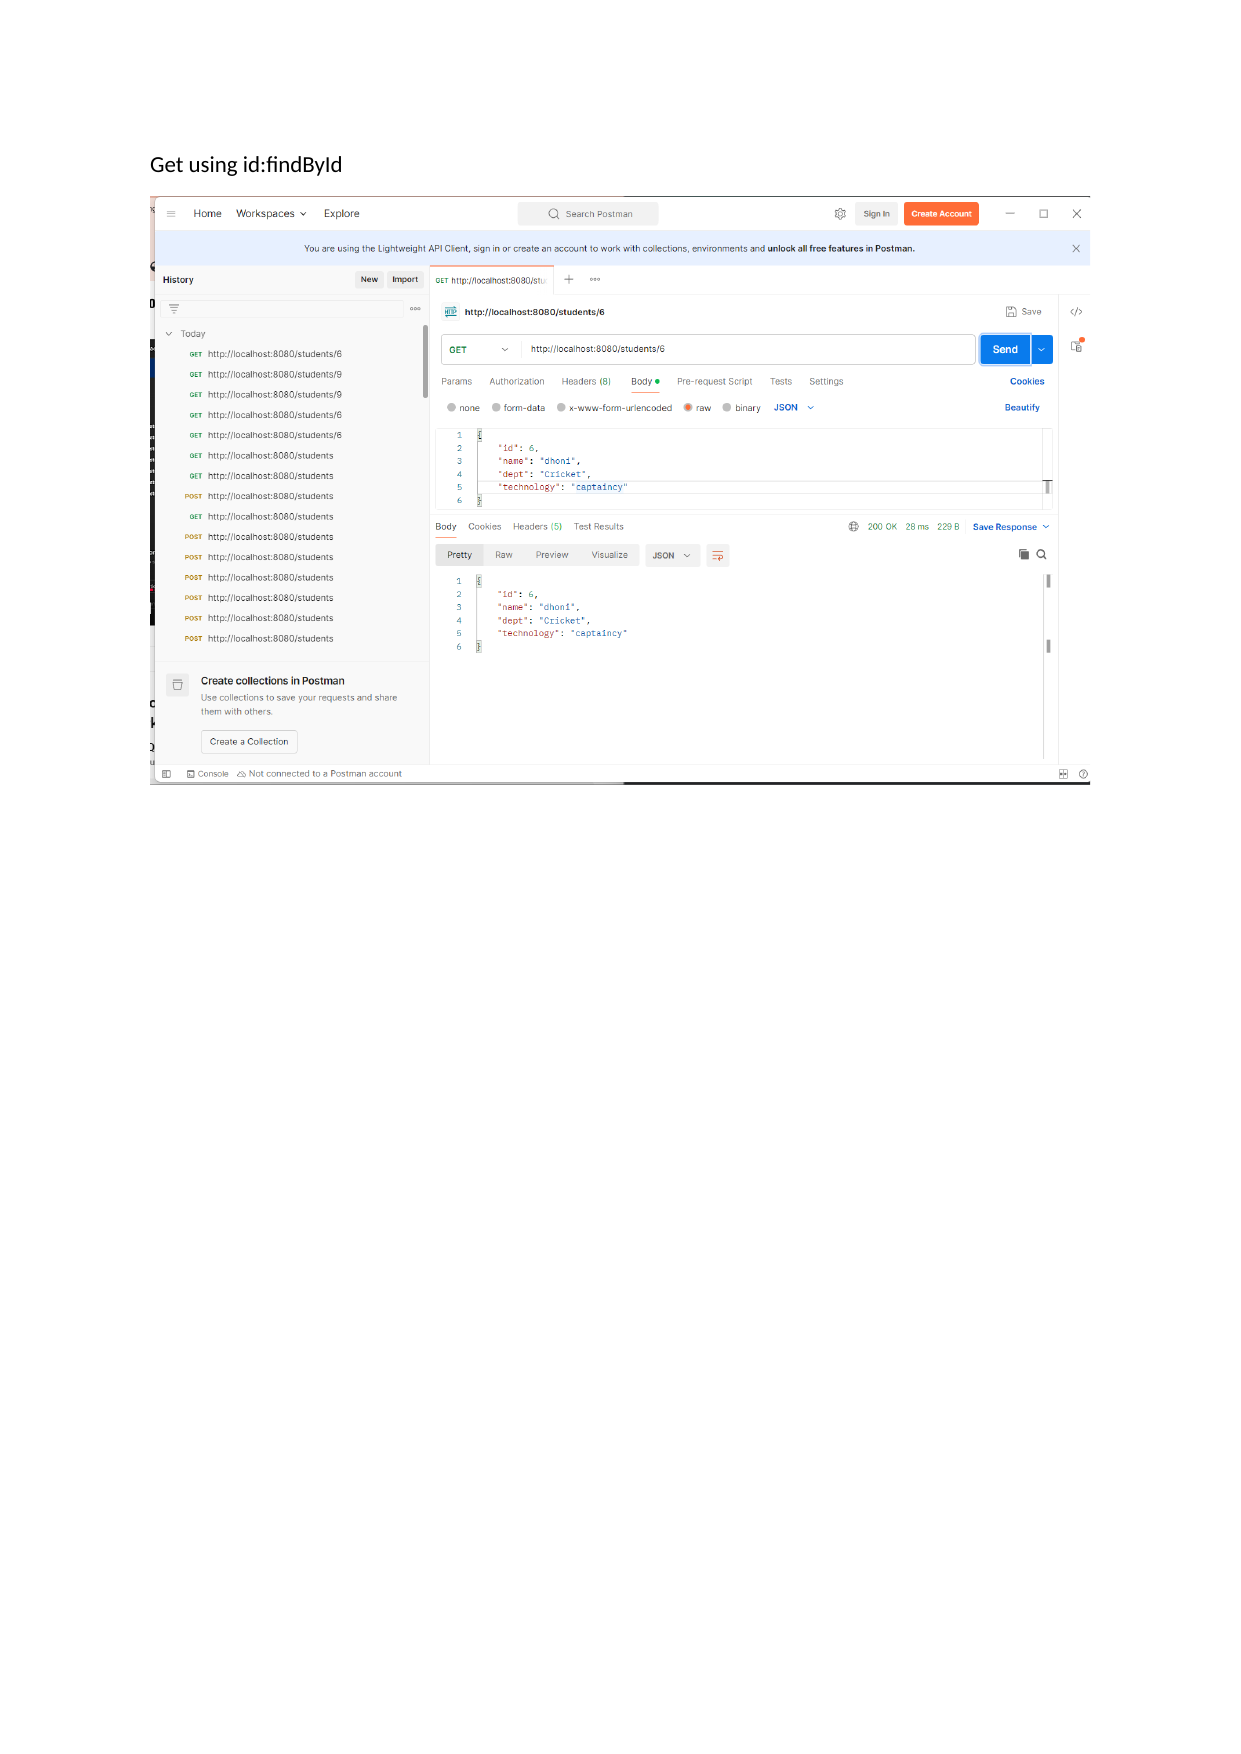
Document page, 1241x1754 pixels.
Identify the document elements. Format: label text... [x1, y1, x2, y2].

text Get using id:findById [150, 150, 1090, 178]
picture [150, 196, 1091, 785]
